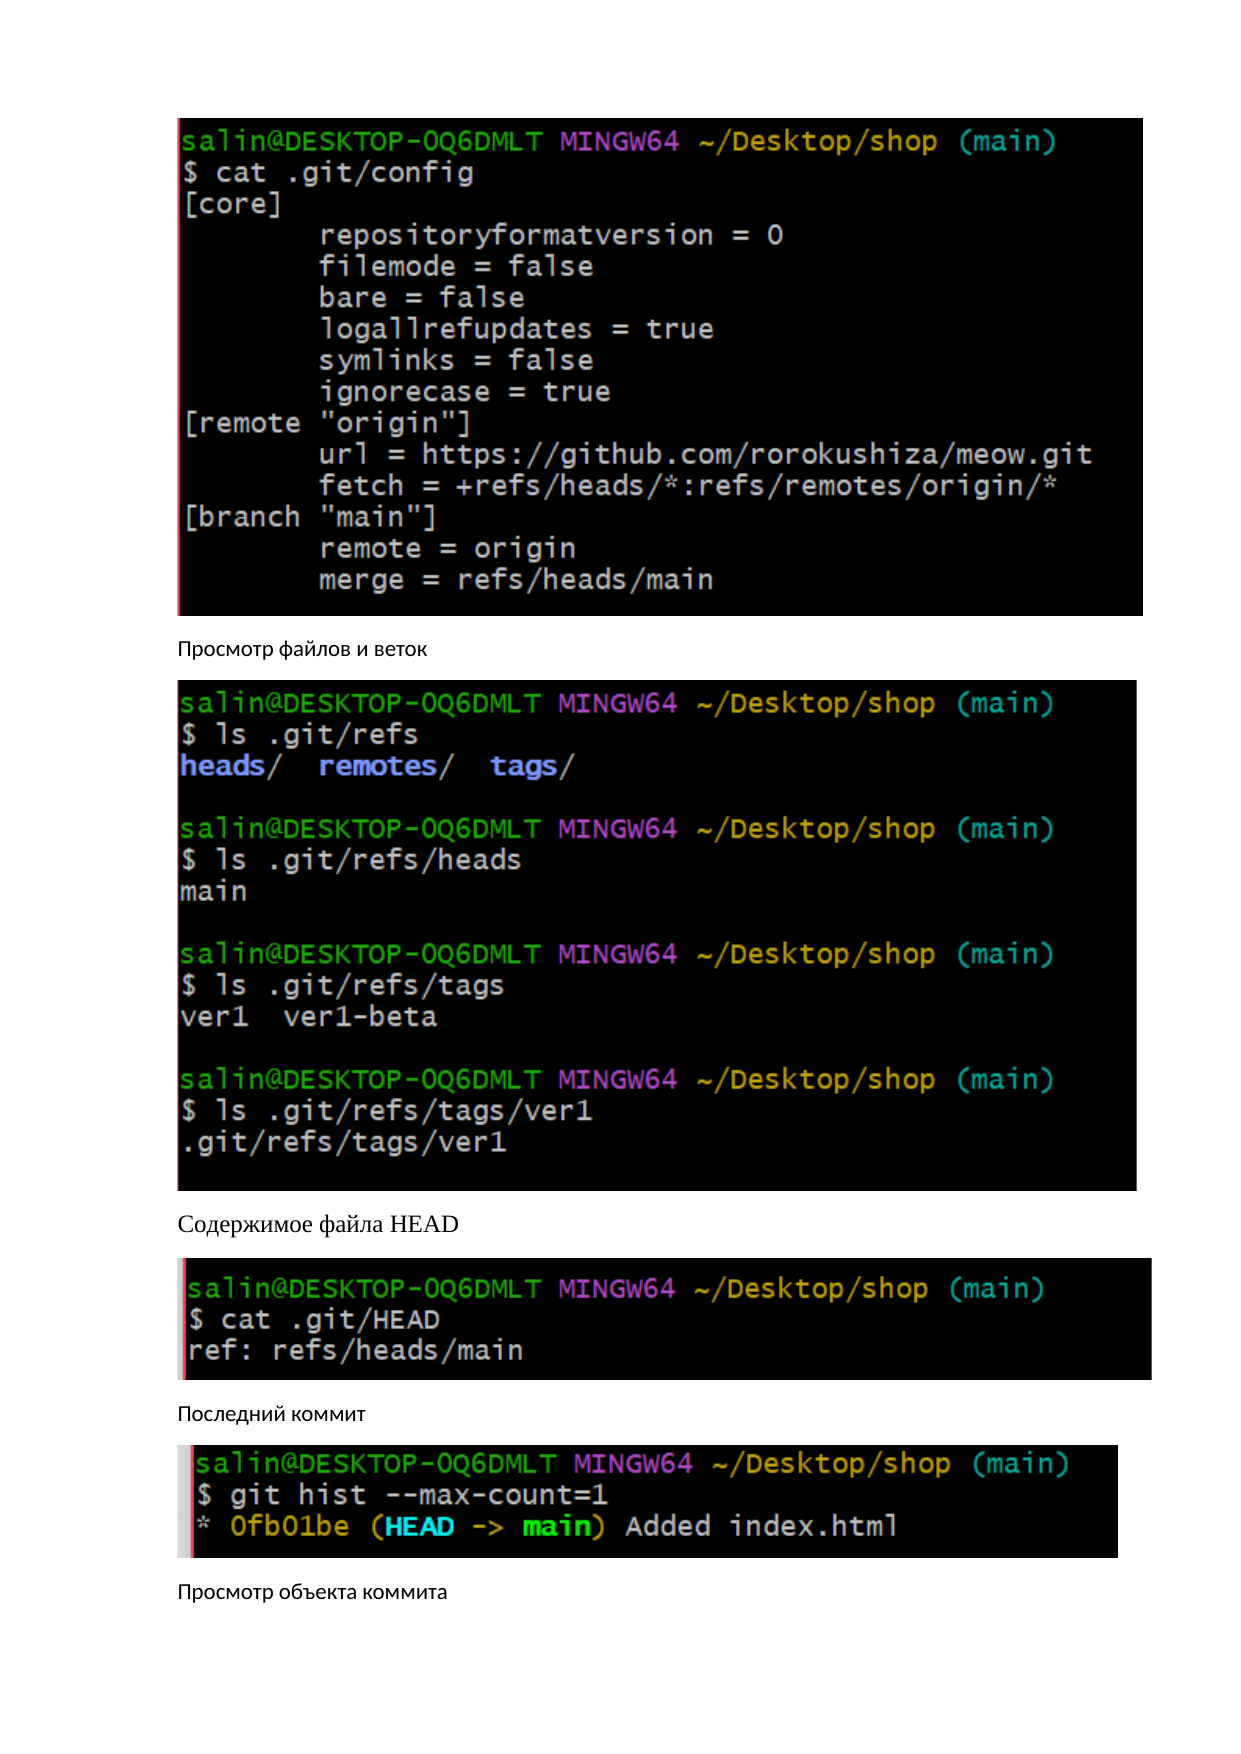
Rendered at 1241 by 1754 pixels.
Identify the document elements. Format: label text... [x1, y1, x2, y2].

text Просмотр файлов и веток [177, 634, 1152, 662]
picture [177, 1445, 1118, 1558]
text Содержимое файла HEAD [177, 1209, 1152, 1238]
text Просмотр объекта коммита [177, 1577, 1152, 1605]
picture [177, 1258, 1152, 1380]
picture [177, 118, 1143, 616]
picture [177, 680, 1137, 1191]
text Последний коммит [177, 1399, 1152, 1427]
